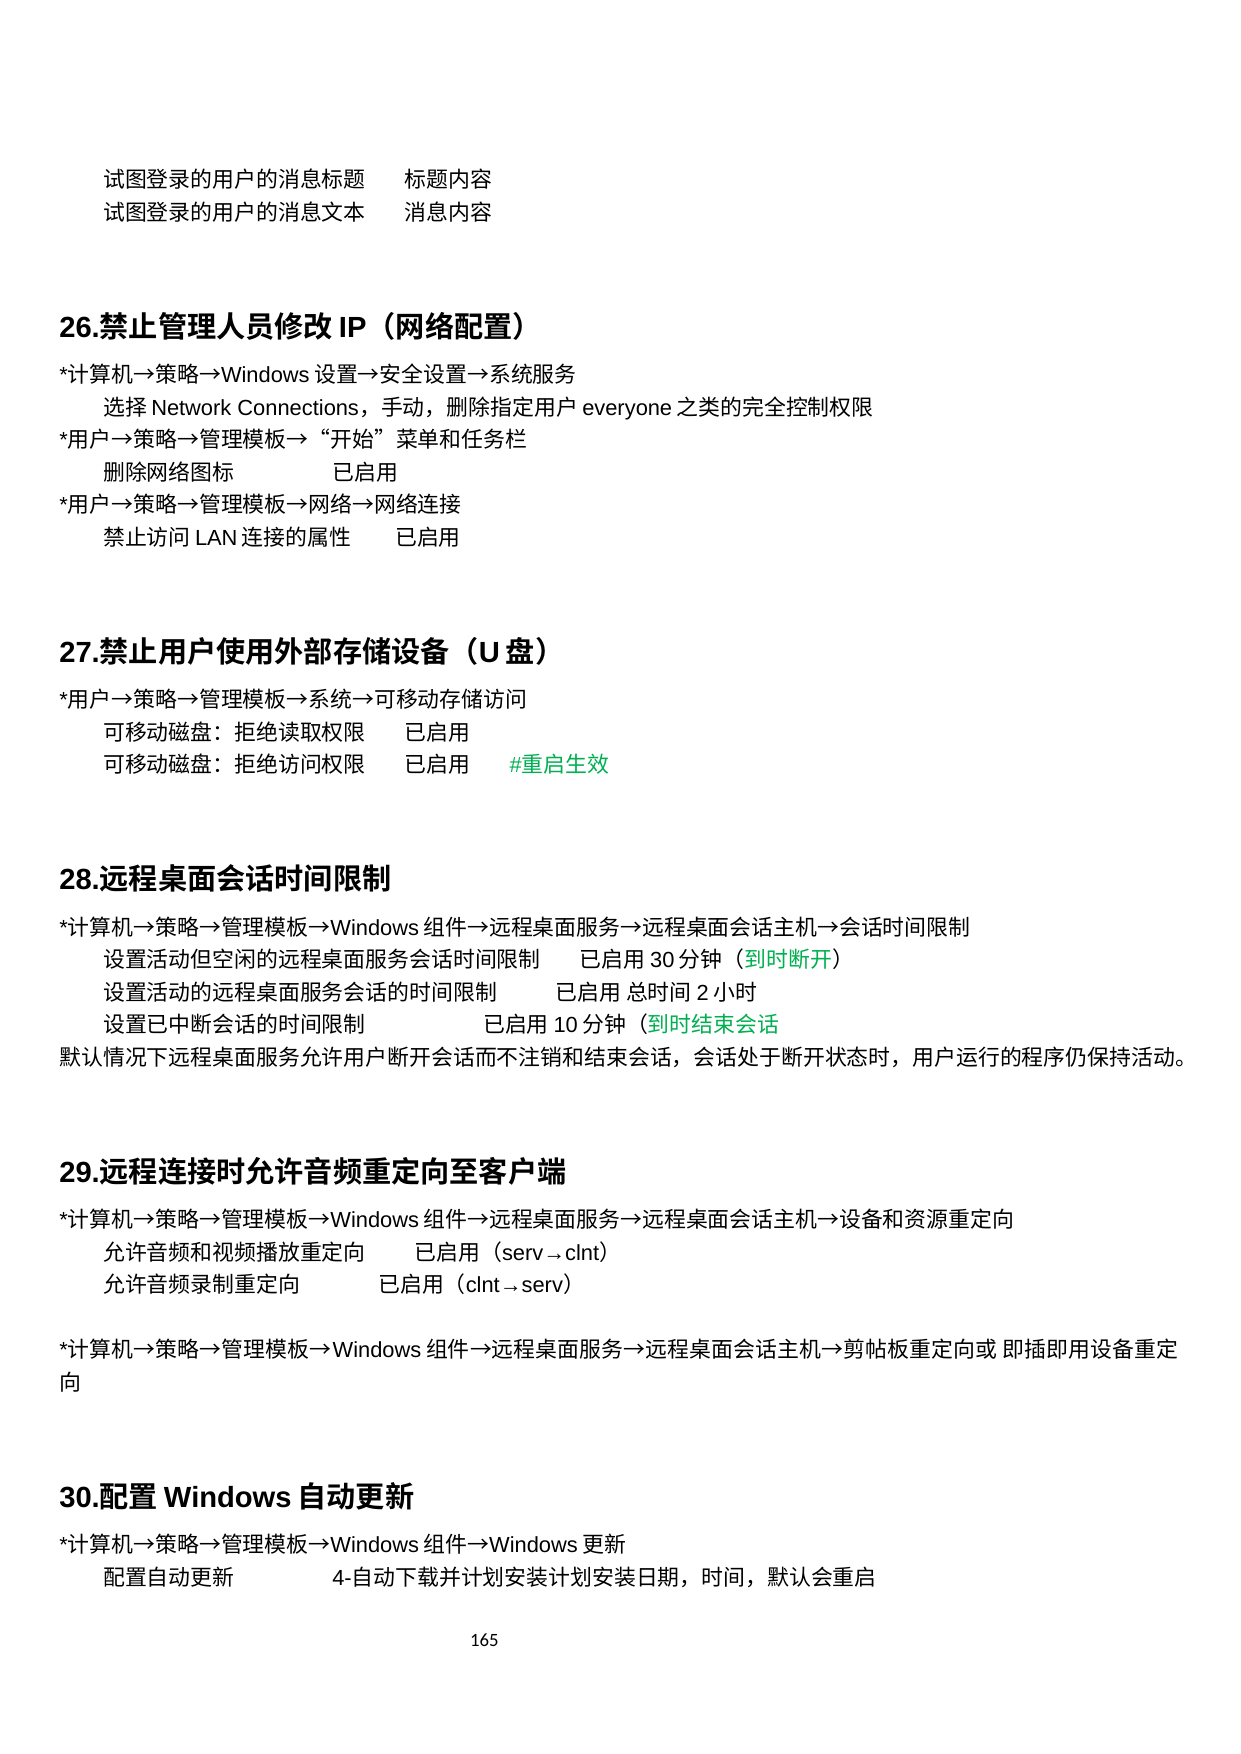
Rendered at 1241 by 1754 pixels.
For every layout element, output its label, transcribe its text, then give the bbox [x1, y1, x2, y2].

text *用户→策略→管理模板→系统→可移动存储访问 [59, 682, 1181, 714]
text 可移动磁盘：拒绝读取权限 已启用 [59, 714, 1181, 747]
text 26.禁止管理人员修改IP（网络配置） [59, 292, 1181, 357]
text 28.远程桌面会话时间限制 [59, 844, 1181, 909]
text 29.远程连接时允许音频重定向至客户端 [59, 1137, 1181, 1202]
text 设置活动的远程桌面服务会话的时间限制 已启用 总时间 2小时 [59, 974, 1181, 1007]
text 可移动磁盘：拒绝访问权限 已启用 #重启生效 [59, 747, 1181, 779]
text *用户→策略→管理模板→“开始”菜单和任务栏 [59, 422, 1181, 454]
text 试图登录的用户的消息标题 标题内容 [59, 162, 1181, 194]
text 配置自动更新 4-自动下载并计划安装计划安装日期，时间，默认会重启 [59, 1559, 1181, 1592]
text 设置活动但空闲的远程桌面服务会话时间限制 已启用 30分钟（到时断开） [59, 942, 1181, 974]
text 27.禁止用户使用外部存储设备（U盘） [59, 617, 1181, 682]
text 30.配置Windows自动更新 [59, 1462, 1181, 1527]
text 删除网络图标 已启用 [59, 454, 1181, 487]
text 禁止访问LAN连接的属性 已启用 [59, 519, 1181, 552]
text *计算机→策略→管理模板→Windows组件→Windows更新 [59, 1527, 1181, 1559]
text 允许音频和视频播放重定向 已启用（serv→clnt） [59, 1234, 1181, 1267]
text 默认情况下远程桌面服务允许用户断开会话而不注销和结束会话，会话处于断开状态时，用户运行的程序仍保持活动。 [59, 1039, 1181, 1072]
text 允许音频录制重定向 已启用（clnt→serv） [59, 1267, 1181, 1299]
text 设置已中断会话的时间限制 已启用 10分钟（到时结束会话 [59, 1007, 1181, 1039]
text 试图登录的用户的消息文本 消息内容 [59, 194, 1181, 227]
text *计算机→策略→管理模板→Windows组件→远程桌面服务→远程桌面会话主机→设备和资源重定向 [59, 1202, 1181, 1234]
text *计算机→策略→管理模板→Windows组件→远程桌面服务→远程桌面会话主机→剪帖板重定向或 即插即用设备重定向 [59, 1332, 1181, 1397]
text *计算机→策略→Windows设置→安全设置→系统服务 [59, 357, 1181, 389]
text *用户→策略→管理模板→网络→网络连接 [59, 487, 1181, 519]
text 选择Network Connections，手动，删除指定用户everyone之类的完全控制权限 [59, 389, 1181, 422]
text *计算机→策略→管理模板→Windows组件→远程桌面服务→远程桌面会话主机→会话时间限制 [59, 909, 1181, 942]
